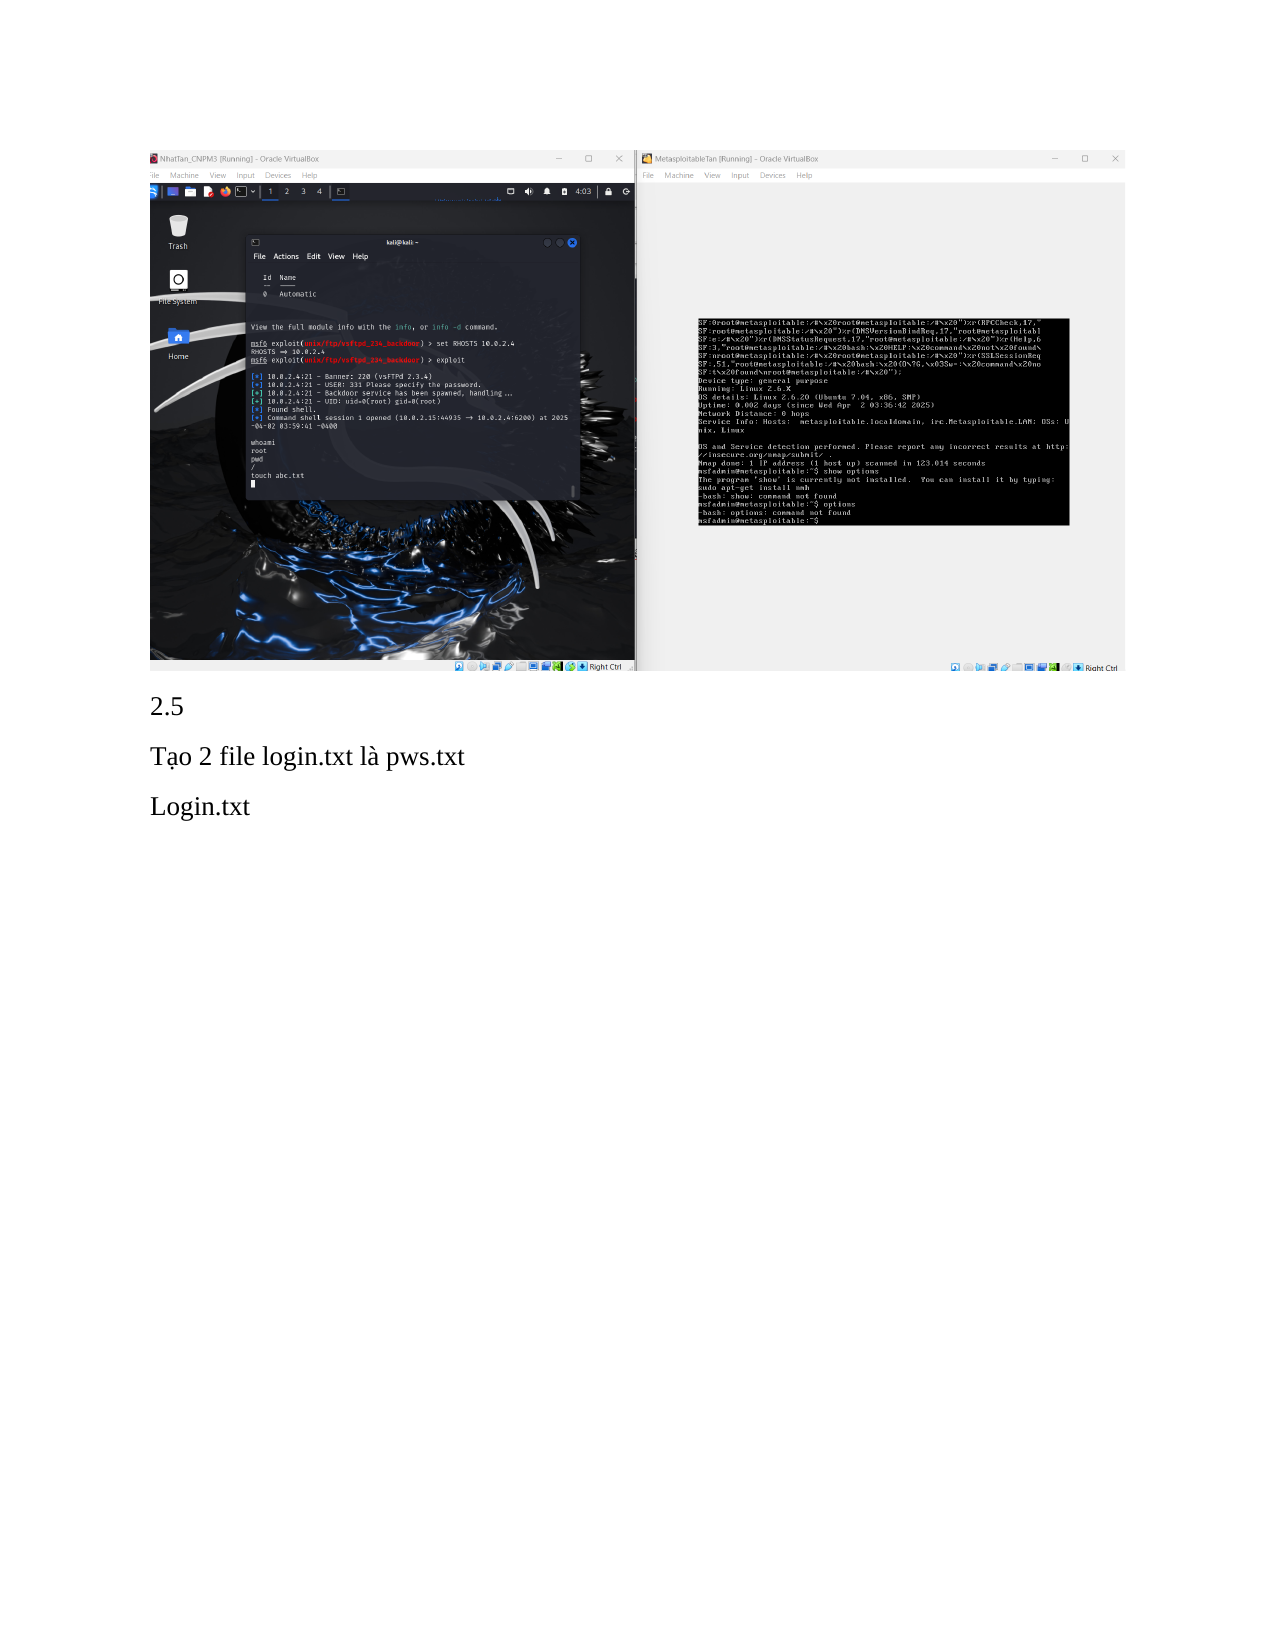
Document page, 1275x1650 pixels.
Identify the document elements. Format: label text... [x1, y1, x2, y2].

text Login.txt [150, 790, 1125, 822]
text 2.5 [150, 690, 1125, 721]
text Tạo 2 file login.txt là pws.txt [150, 740, 1125, 771]
picture [150, 150, 1125, 671]
